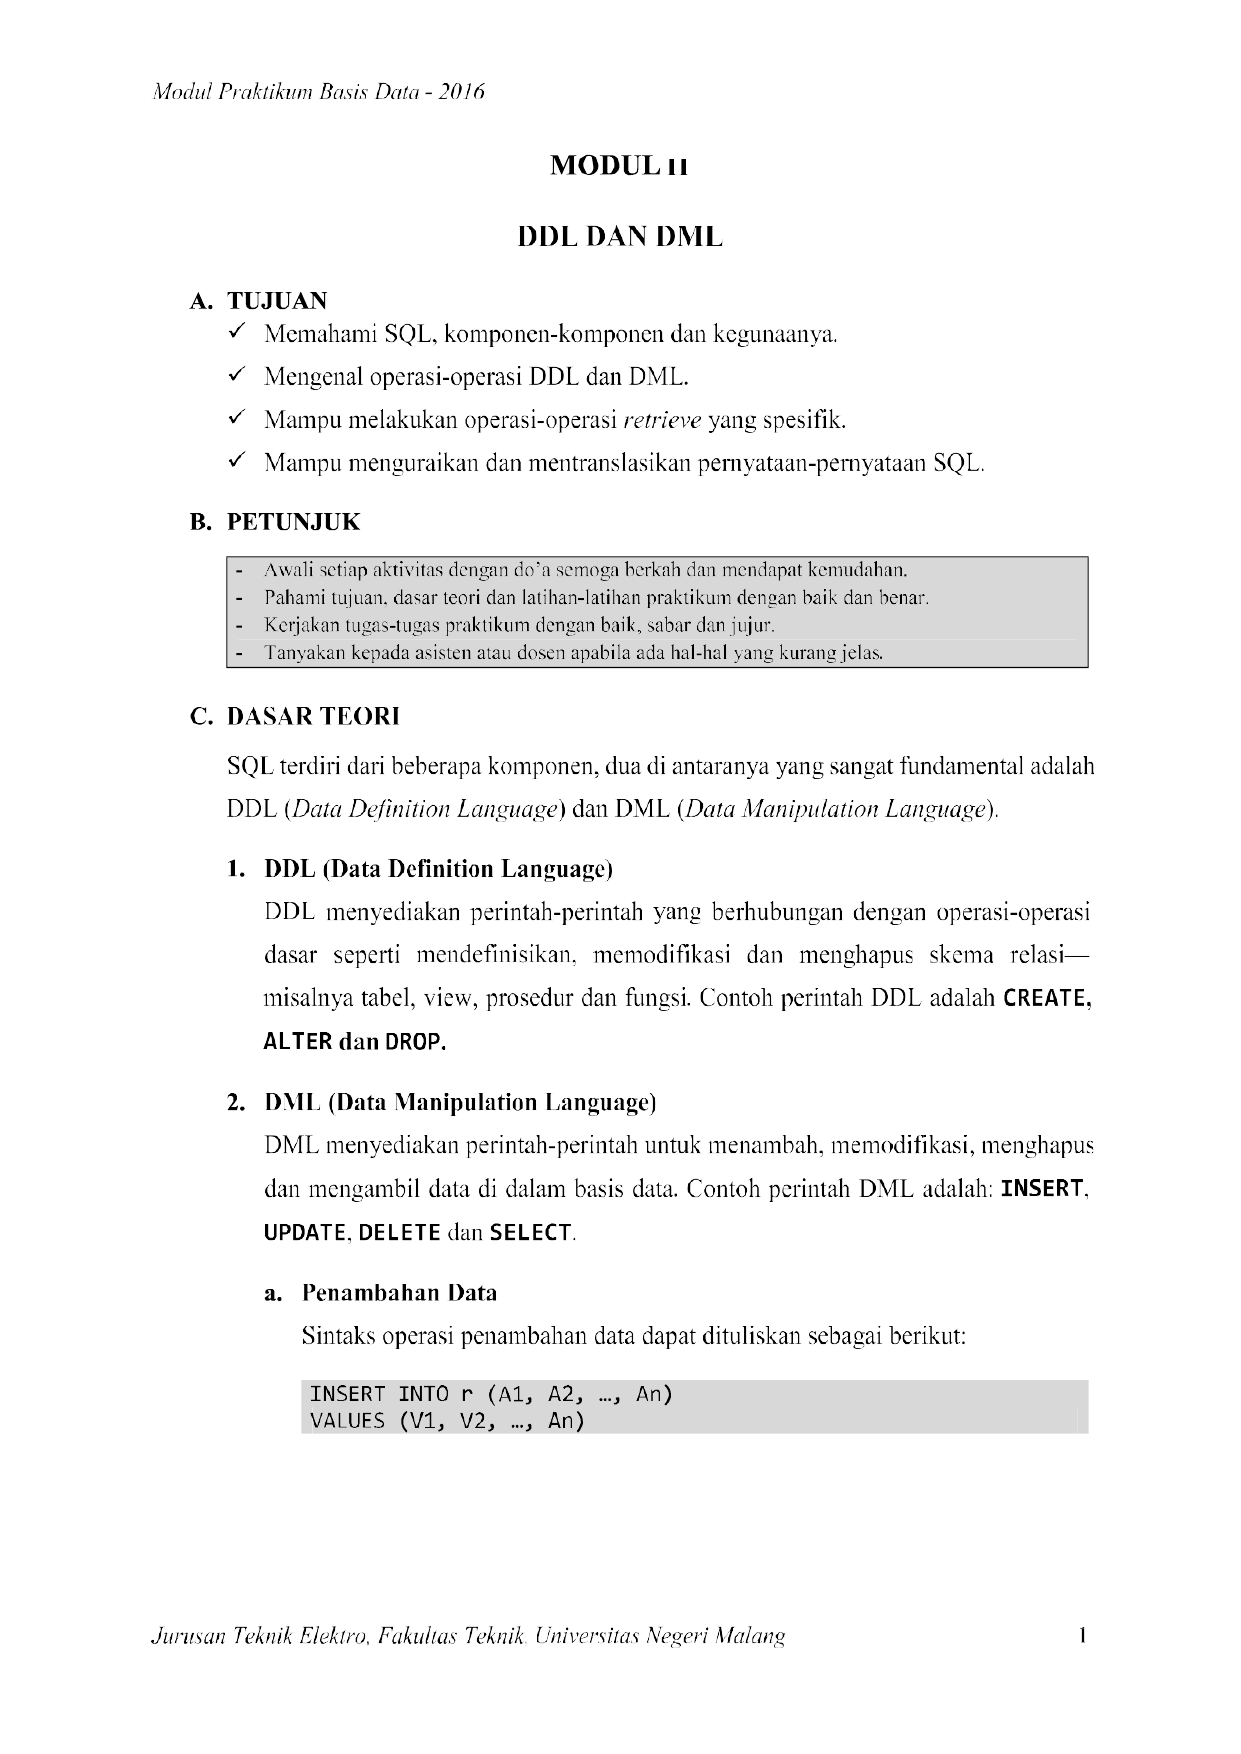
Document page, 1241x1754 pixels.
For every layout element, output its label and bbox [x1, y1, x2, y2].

picture [265, 1178, 673, 1202]
picture [1057, 1179, 1088, 1200]
picture [334, 944, 400, 968]
picture [265, 944, 317, 963]
picture [438, 83, 471, 99]
picture [411, 1385, 448, 1401]
picture [593, 944, 730, 963]
picture [326, 901, 460, 925]
picture [747, 944, 783, 963]
picture [416, 944, 576, 966]
picture [470, 901, 643, 925]
picture [853, 901, 926, 925]
picture [930, 944, 994, 963]
picture [1015, 1179, 1041, 1196]
picture [264, 859, 612, 882]
picture [666, 159, 689, 175]
picture [264, 409, 845, 433]
picture [489, 1384, 523, 1406]
picture [264, 452, 984, 476]
picture [386, 1033, 446, 1050]
picture [228, 756, 1095, 779]
picture [227, 799, 998, 822]
picture [687, 1178, 992, 1202]
picture [264, 1093, 656, 1116]
picture [700, 988, 1091, 1011]
picture [264, 323, 837, 347]
picture [653, 907, 701, 924]
picture [548, 1412, 572, 1428]
picture [228, 365, 246, 381]
picture [263, 987, 686, 1011]
picture [263, 1032, 304, 1049]
picture [264, 616, 774, 636]
picture [799, 944, 913, 968]
picture [303, 1326, 965, 1349]
picture [151, 82, 419, 99]
picture [937, 901, 1089, 925]
picture [228, 408, 246, 424]
picture [264, 644, 879, 663]
picture [264, 366, 683, 390]
picture [410, 1412, 435, 1428]
picture [264, 589, 928, 608]
picture [517, 226, 578, 246]
picture [264, 902, 315, 919]
picture [548, 1385, 573, 1401]
picture [362, 1386, 385, 1401]
picture [151, 1626, 527, 1646]
picture [310, 1412, 384, 1428]
picture [460, 1412, 485, 1428]
picture [311, 1385, 347, 1401]
picture [264, 1135, 1094, 1158]
picture [656, 226, 723, 246]
picture [712, 901, 843, 925]
picture [474, 83, 485, 99]
picture [320, 1032, 332, 1049]
picture [339, 1032, 379, 1050]
picture [228, 322, 246, 338]
picture [636, 1386, 660, 1401]
picture [265, 1222, 575, 1244]
picture [302, 1284, 497, 1301]
picture [537, 1626, 786, 1648]
picture [228, 450, 246, 467]
picture [263, 561, 903, 581]
picture [227, 707, 400, 725]
picture [585, 225, 647, 246]
picture [1010, 944, 1090, 963]
